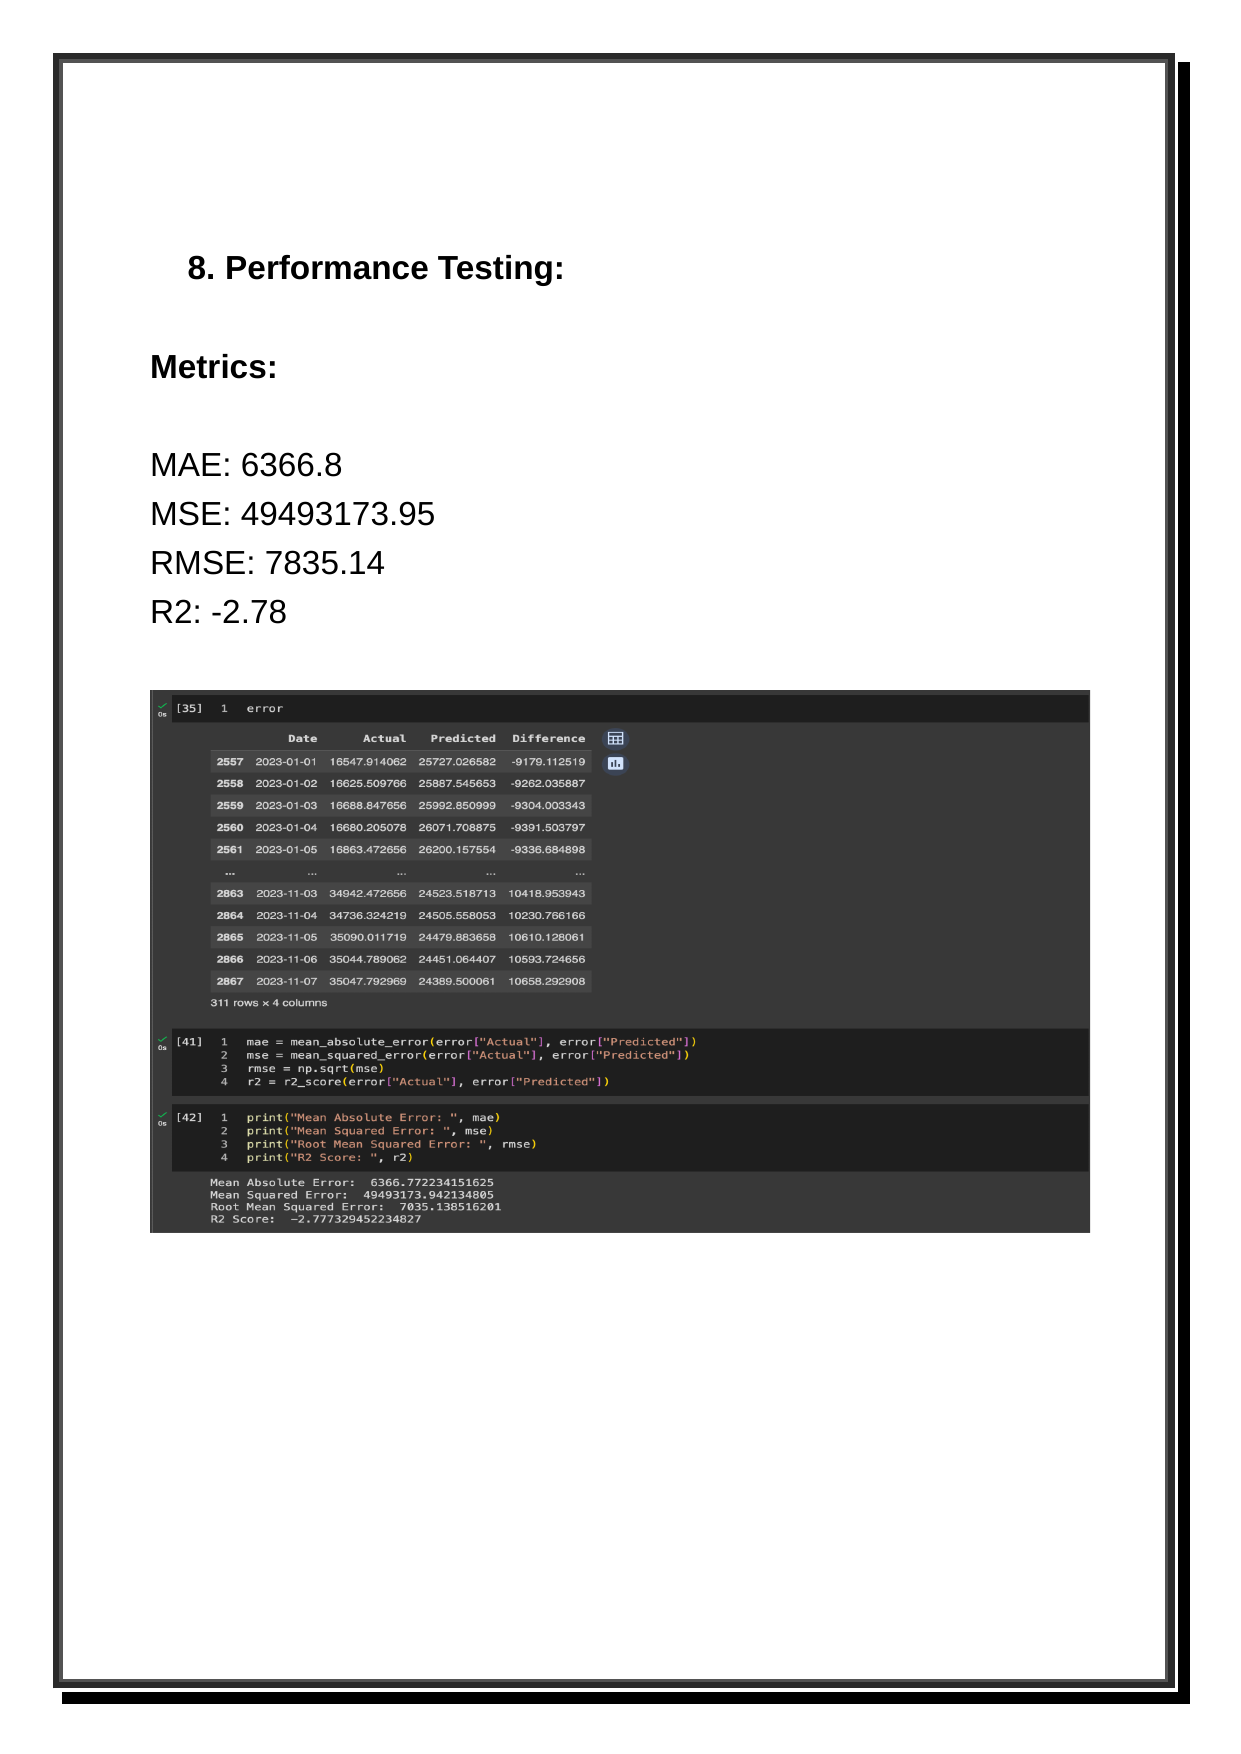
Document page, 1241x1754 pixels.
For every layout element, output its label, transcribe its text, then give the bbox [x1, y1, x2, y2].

list Performance Testing: [187, 248, 1077, 287]
text Metrics: [150, 347, 1077, 385]
text MSE: 49493173.95 [150, 494, 1077, 533]
text MAE: 6366.8 [150, 445, 1077, 483]
text RMSE: 7835.14 [150, 543, 1077, 582]
text R2: -2.78 [150, 592, 1077, 631]
picture [150, 690, 1091, 1233]
